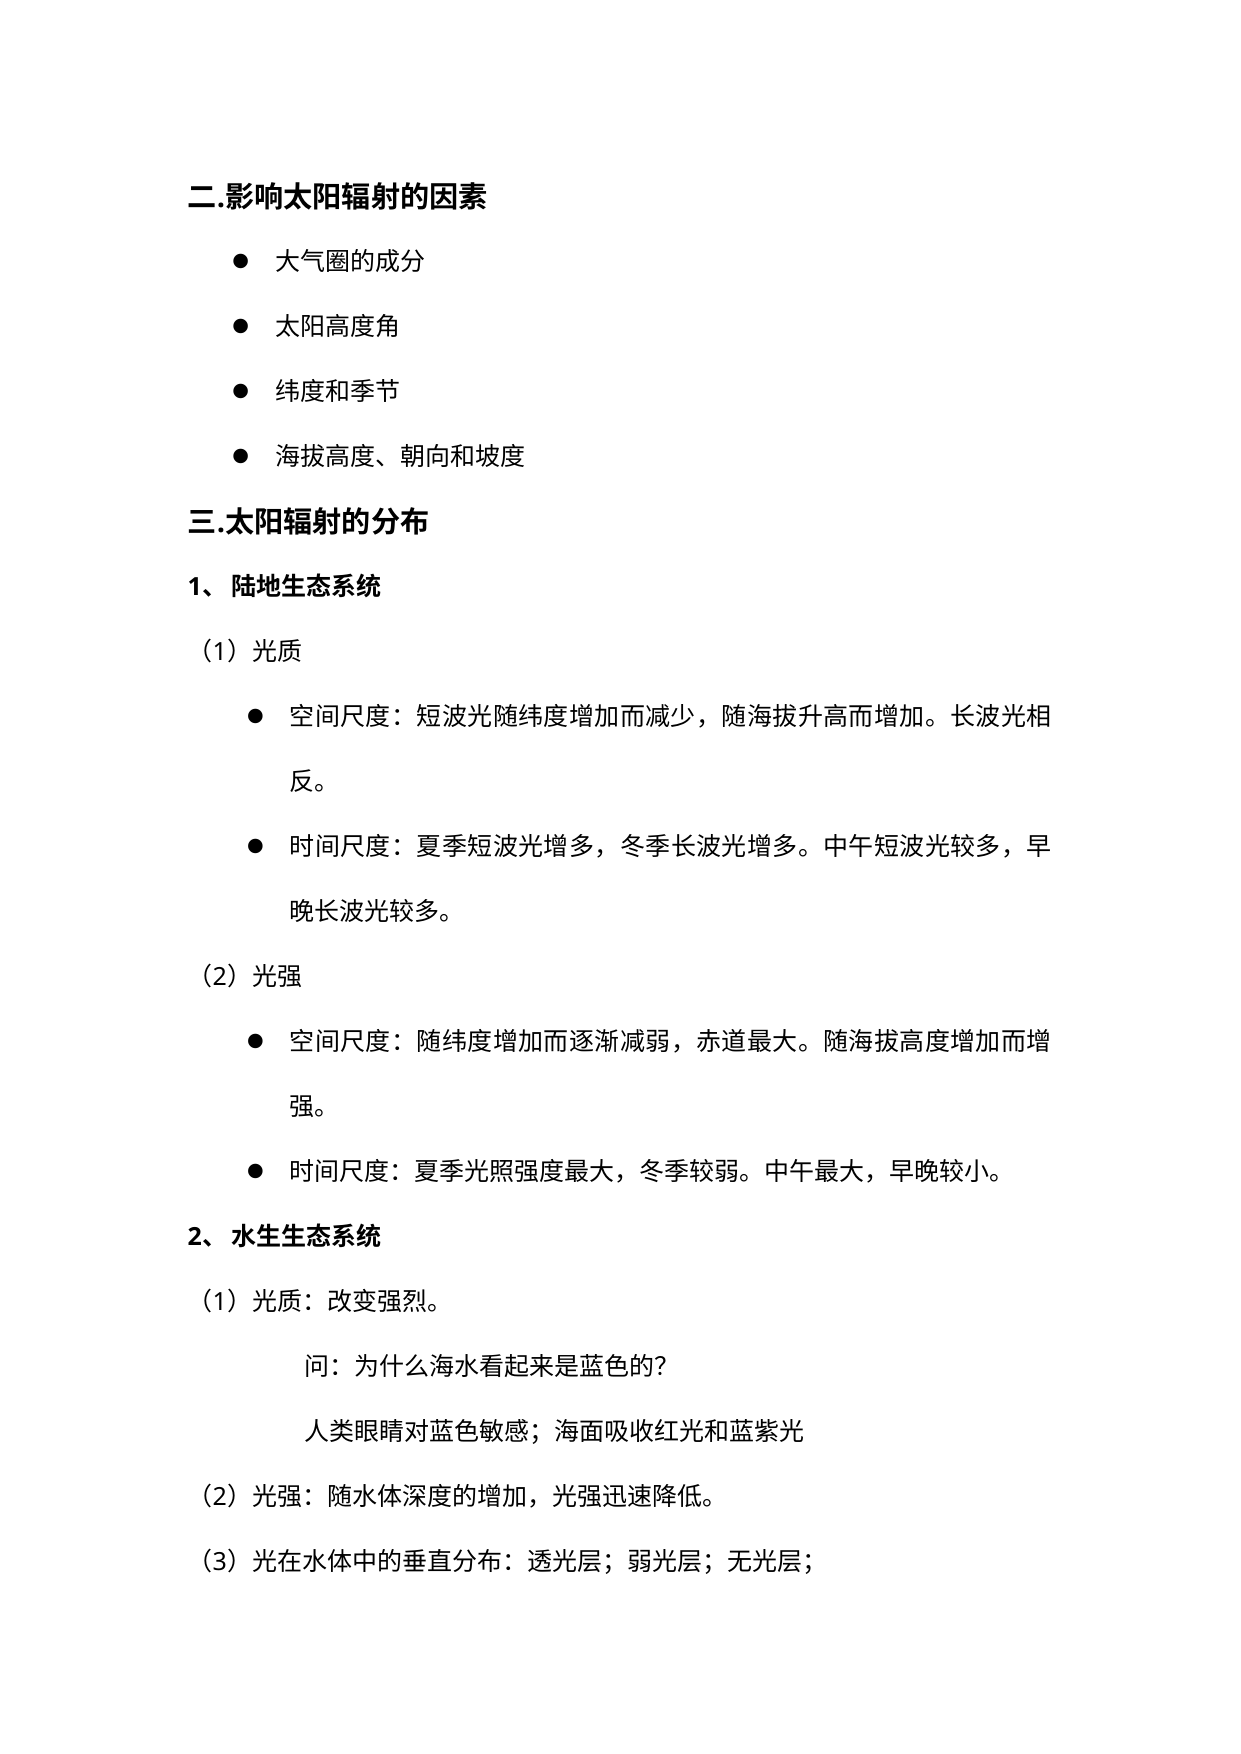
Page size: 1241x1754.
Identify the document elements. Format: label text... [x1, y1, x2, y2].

list 空间尺度：随纬度增加而逐渐减弱，赤道最大。随海拔高度增加而增强。 [246, 1007, 1053, 1137]
text 三.太阳辐射的分布 [187, 487, 1053, 552]
list 海拔高度、朝向和坡度 [231, 422, 1053, 487]
list 纬度和季节 [231, 357, 1053, 422]
text 二.影响太阳辐射的因素 [187, 162, 1053, 227]
text （3）光在水体中的垂直分布：透光层；弱光层；无光层； [187, 1527, 1053, 1592]
text 问：为什么海水看起来是蓝色的？ [304, 1332, 1053, 1397]
text （1）光质：改变强烈。 [187, 1267, 1053, 1332]
list 水生生态系统 [187, 1202, 1053, 1267]
text （1）光质 [187, 617, 1053, 682]
list 时间尺度：夏季短波光增多，冬季长波光增多。中午短波光较多，早晚长波光较多。 [246, 812, 1053, 942]
list 大气圈的成分 [231, 227, 1053, 292]
text （2）光强：随水体深度的增加，光强迅速降低。 [187, 1462, 1053, 1527]
list 空间尺度：短波光随纬度增加而减少，随海拔升高而增加。长波光相反。 [246, 682, 1053, 812]
list 太阳高度角 [231, 292, 1053, 357]
list 时间尺度：夏季光照强度最大，冬季较弱。中午最大，早晚较小。 [246, 1137, 1053, 1202]
text 人类眼睛对蓝色敏感；海面吸收红光和蓝紫光 [304, 1397, 1053, 1462]
text （2）光强 [187, 942, 1053, 1007]
list 陆地生态系统 [187, 552, 1053, 617]
